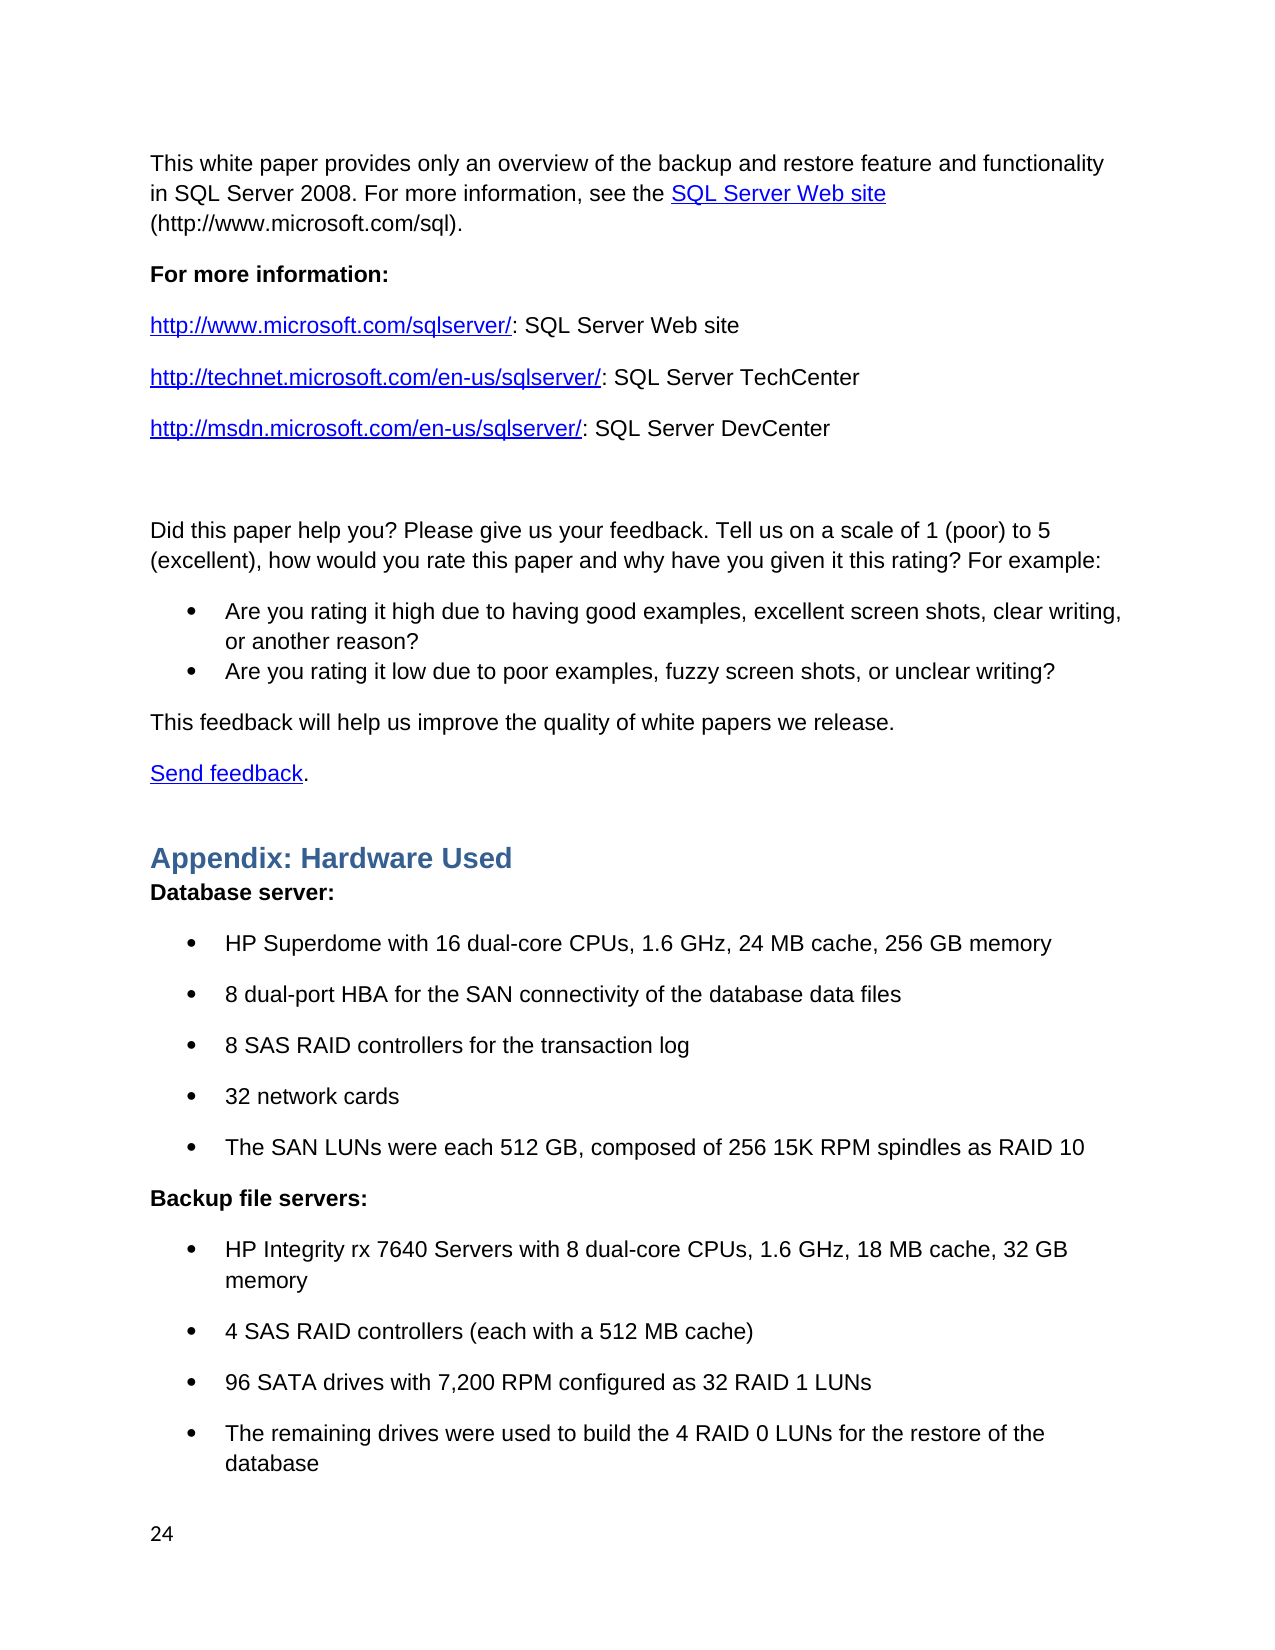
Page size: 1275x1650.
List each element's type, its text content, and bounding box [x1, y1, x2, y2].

text http://msdn.microsoft.com/en-us/sqlserver/: SQL Server DevCenter [150, 414, 1125, 441]
list The SAN LUNs were each 512 GB, composed of 256 15K RPM spindles as RAID 10 [187, 1134, 1125, 1161]
text Backup file servers: [150, 1185, 1125, 1212]
list HP Integrity rx 7640 Servers with 8 dual-core CPUs, 1.6 GHz, 18 MB cache, 32 GB memory [187, 1236, 1125, 1293]
list 4 SAS RAID controllers (each with a 512 MB cache) [187, 1318, 1125, 1344]
list HP Superdome with 16 dual-core CPUs, 1.6 GHz, 24 MB cache, 256 GB memory [187, 930, 1125, 957]
list 8 dual-port HBA for the SAN connectivity of the database data files [187, 981, 1125, 1008]
list 32 network cards [187, 1083, 1125, 1110]
list The remaining drives were used to build the 4 RAID 0 LUNs for the restore of the database [187, 1420, 1125, 1476]
list 8 SAS RAID controllers for the transaction log [187, 1032, 1125, 1059]
list Are you rating it high due to having good examples, excellent screen shots, clear writing, or another reason? [187, 598, 1125, 654]
text Database server: [150, 879, 1125, 906]
list Are you rating it low due to poor examples, fuzzy screen shots, or unclear writing? [187, 658, 1125, 685]
text This feedback will help us improve the quality of white papers we release. [150, 709, 1125, 736]
text Did this paper help you? Please give us your feedback. Tell us on a scale of 1 (poor) to 5 (excellent), how would you rate this paper and why have you given it this rating? For example: [150, 517, 1125, 573]
text For more information: [150, 261, 1125, 288]
list 96 SATA drives with 7,200 RPM configured as 32 RAID 1 LUNs [187, 1369, 1125, 1395]
text This white paper provides only an overview of the backup and restore feature and functionality in SQL Server 2008. For more information, see the SQL Server Web site (http://www.microsoft.com/sql). [150, 150, 1125, 237]
text http://www.microsoft.com/sqlserver/: SQL Server Web site [150, 312, 1125, 339]
text http://technet.microsoft.com/en-us/sqlserver/: SQL Server TechCenter [150, 363, 1125, 390]
text Send feedback. [150, 760, 1125, 787]
subtitle Appendix: Hardware Used [150, 841, 1125, 874]
